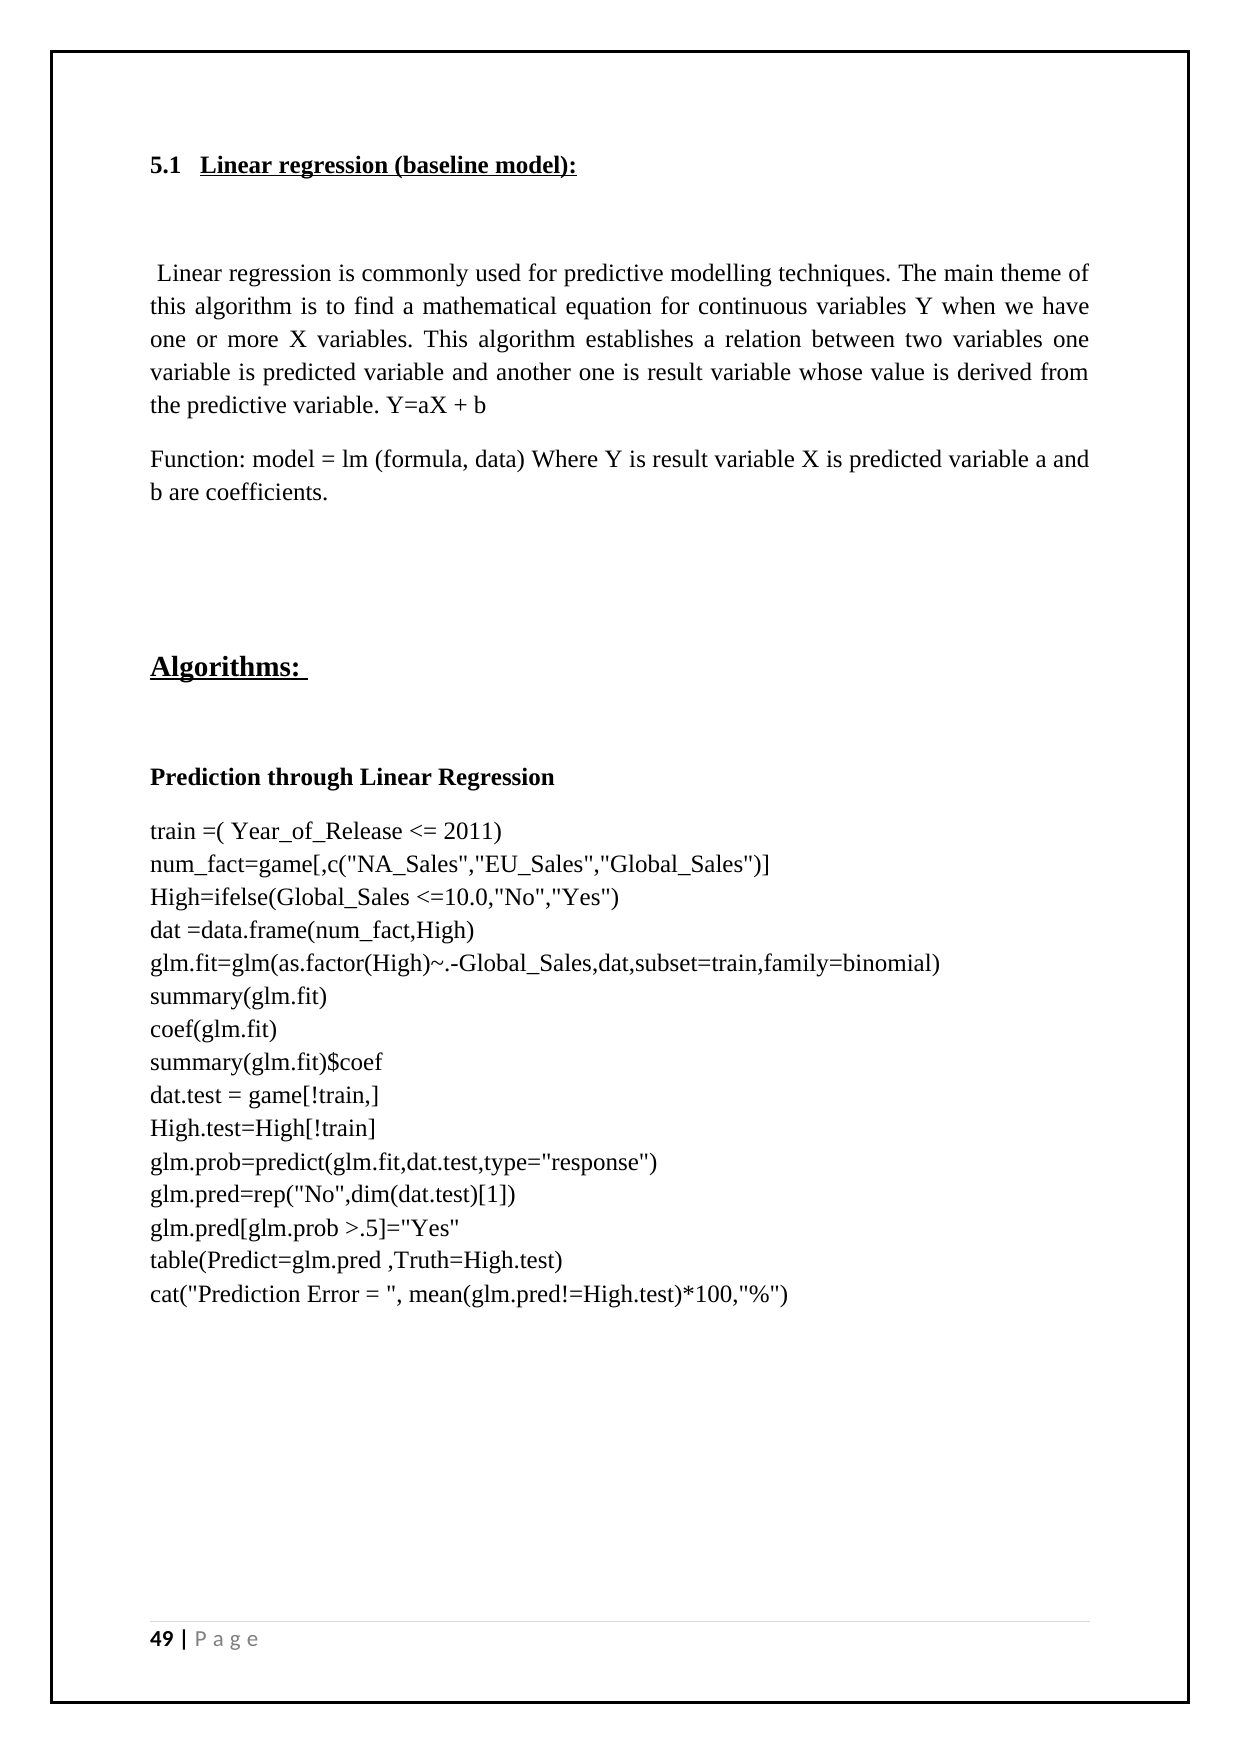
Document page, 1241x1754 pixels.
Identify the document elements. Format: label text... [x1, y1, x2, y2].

text 5.1 Linear regression (baseline model): [150, 150, 1090, 179]
text glm.fit=glm(as.factor(High)~.-Global_Sales,dat,subset=train,family=binomial) [150, 948, 1090, 977]
text summary(glm.fit)$coef [150, 1047, 1090, 1076]
text Prediction through Linear Regression [150, 762, 1090, 791]
text summary(glm.fit) [150, 981, 1090, 1010]
text High.test=High[!train] [150, 1113, 1090, 1142]
text train =( Year_of_Release <= 2011) [150, 816, 1090, 845]
text num_fact=game[,c("NA_Sales","EU_Sales","Global_Sales")] [150, 849, 1090, 878]
text coef(glm.fit) [150, 1014, 1090, 1043]
text glm.prob=predict(glm.fit,dat.test,type="response") [150, 1147, 1090, 1175]
text dat.test = game[!train,] [150, 1081, 1090, 1109]
text table(Predict=glm.pred ,Truth=High.test) [150, 1246, 1090, 1274]
text High=ifelse(Global_Sales <=10.0,"No","Yes") [150, 882, 1090, 911]
text dat =data.frame(num_fact,High) [150, 915, 1090, 944]
text glm.pred[glm.prob >.5]="Yes" [150, 1213, 1090, 1241]
text cat("Prediction Error = ", mean(glm.pred!=High.test)*100,"%") [150, 1279, 1090, 1307]
text Algorithms: [150, 649, 1090, 683]
text Function: model = lm (formula, data) Where Y is result variable X is predicted variable a and b are coefficients. [150, 444, 1090, 505]
text glm.pred=rep("No",dim(dat.test)[1]) [150, 1179, 1090, 1208]
text Linear regression is commonly used for predictive modelling techniques. The main theme of this algorithm is to find a mathematical equation for continuous variables Y when we have one or more X variables. This algorithm establishes a relation between two variables one variable is predicted variable and another one is result variable whose value is derived from the predictive variable. Y=aX + b [150, 258, 1090, 418]
